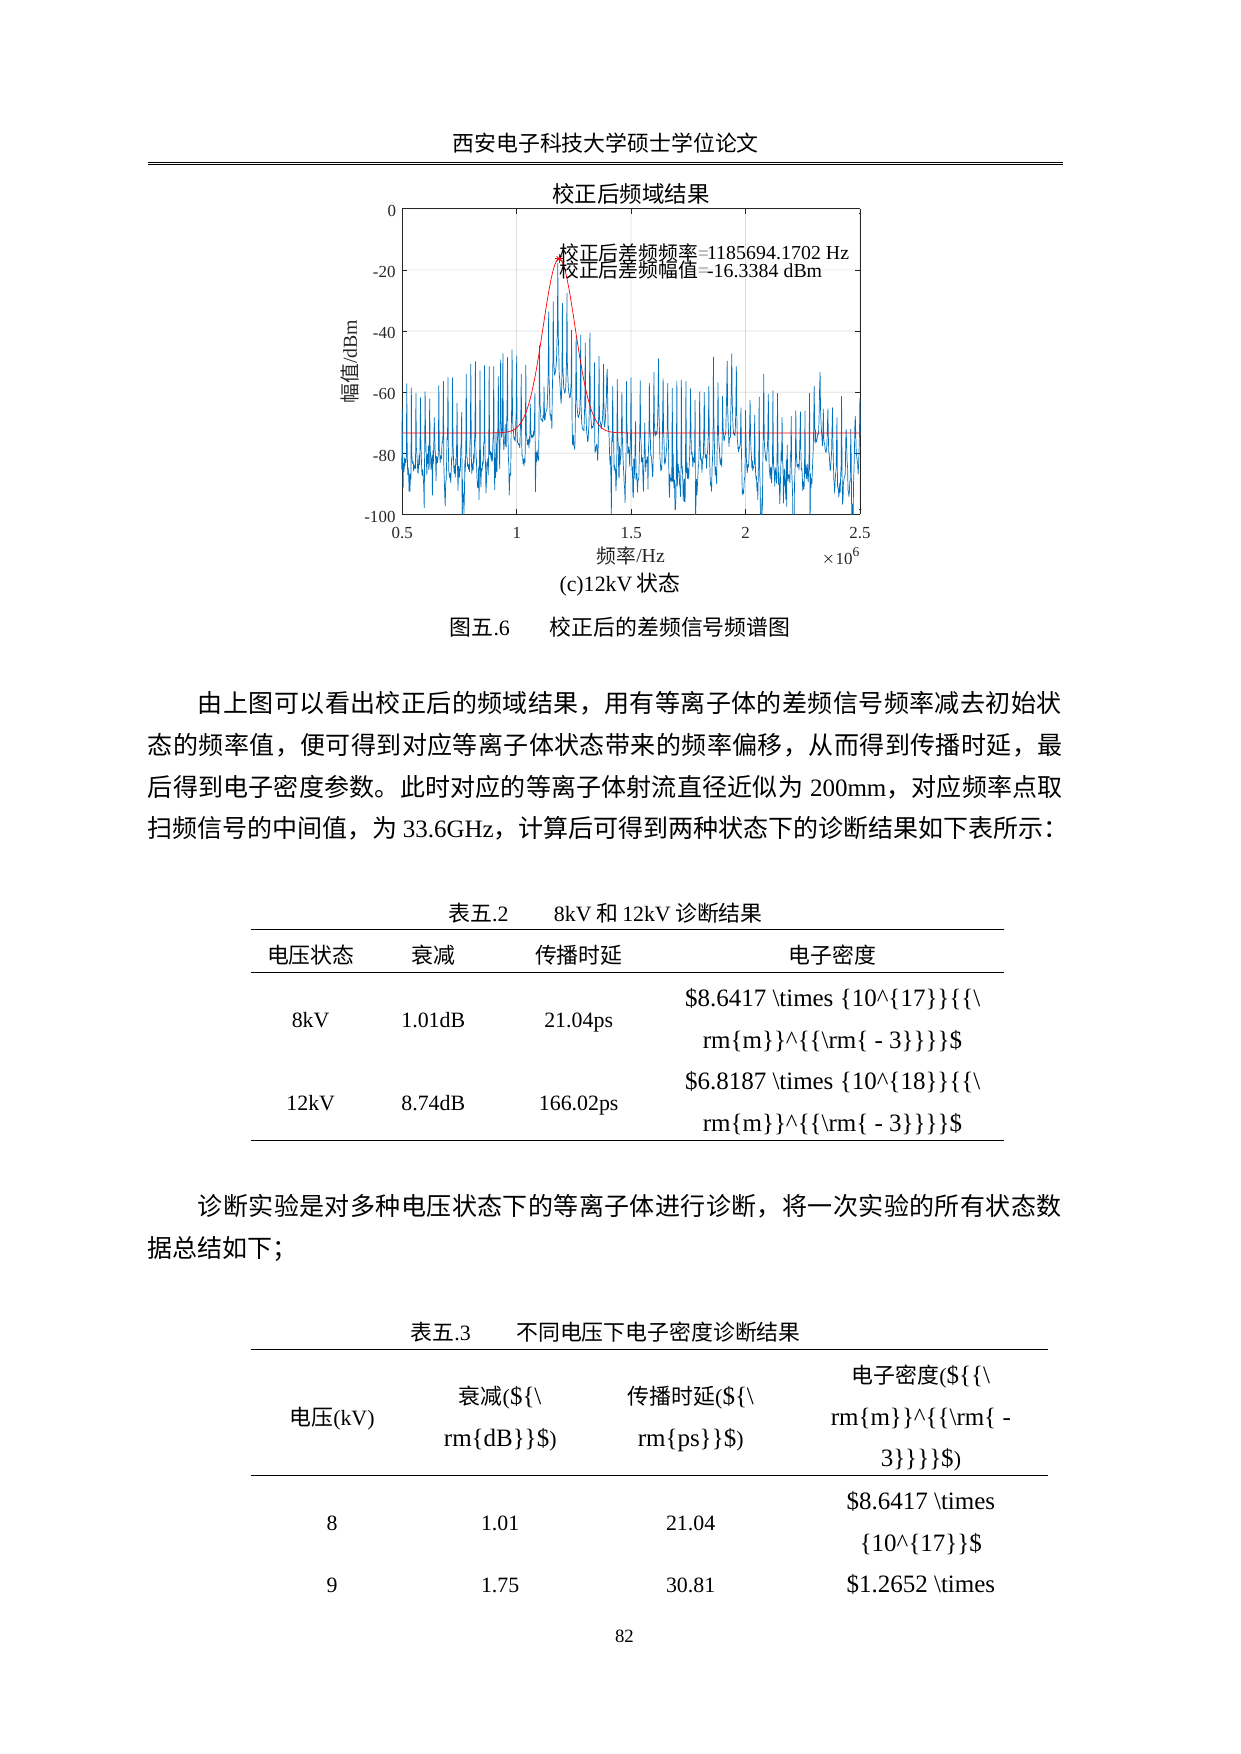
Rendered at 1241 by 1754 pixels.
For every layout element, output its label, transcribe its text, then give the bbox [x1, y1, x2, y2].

table_cell 21.04ps [496, 973, 661, 1056]
table_cell $1.2652 \times {10^{18}}$ [794, 1560, 1047, 1601]
table_cell 8kV [251, 973, 370, 1056]
table_cell 1.75 [413, 1560, 587, 1601]
text 8kV和12kV诊断结果 [148, 888, 1063, 929]
text 诊断实验是对多种电压状态下的等离子体进行诊断，将一次实验的所有状态数据总结如下； [148, 1182, 1063, 1266]
table_header 电子密度(${{\rm{m}}^{{\rm{ - 3}}}}$) [794, 1350, 1047, 1475]
table_cell $8.6417 \times {10^{17}}$ [794, 1476, 1047, 1559]
table_header 传播时延 [496, 930, 661, 972]
table_cell $8.6417 \times {10^{17}}{{\rm{m}}^{{\rm{ - 3}}}}$ [661, 973, 1004, 1056]
table_cell 9 [251, 1560, 413, 1601]
table_cell 校正后的差频信号频谱图 [177, 598, 1063, 679]
table_cell (c)12kV状态 [177, 566, 1063, 598]
table_header 电压状态 [251, 930, 370, 972]
table_cell 1.01 [413, 1476, 587, 1559]
table_header 电压(kV) [251, 1350, 413, 1475]
table_cell 8.74dB [370, 1056, 496, 1140]
table_cell 8 [251, 1476, 413, 1559]
text 由上图可以看出校正后的频域结果，用有等离子体的差频信号频率减去初始状态的频率值，便可得到对应等离子体状态带来的频率偏移，从而得到传播时延，最后得到电子密度参数。此时对应的等离子体射流直径近似为200mm，对应频率点取扫频信号的中间值，为33.6GHz，计算后可得到两种状态下的诊断结果如下表所示： [148, 679, 1063, 846]
table_header 衰减(${\rm{dB}}$) [413, 1350, 587, 1475]
text 不同电压下电子密度诊断结果 [148, 1307, 1063, 1349]
table_cell 30.81 [587, 1560, 794, 1601]
table_header 传播时延(${\rm{ps}}$) [587, 1350, 794, 1475]
table_header 电子密度 [661, 930, 1004, 972]
table_cell [177, 177, 1063, 566]
table_cell $6.8187 \times {10^{18}}{{\rm{m}}^{{\rm{ - 3}}}}$ [661, 1056, 1004, 1140]
table_cell 21.04 [587, 1476, 794, 1559]
table_cell 166.02ps [496, 1056, 661, 1140]
table_header 衰减 [370, 930, 496, 972]
table_cell 12kV [251, 1056, 370, 1140]
table_cell 1.01dB [370, 973, 496, 1056]
